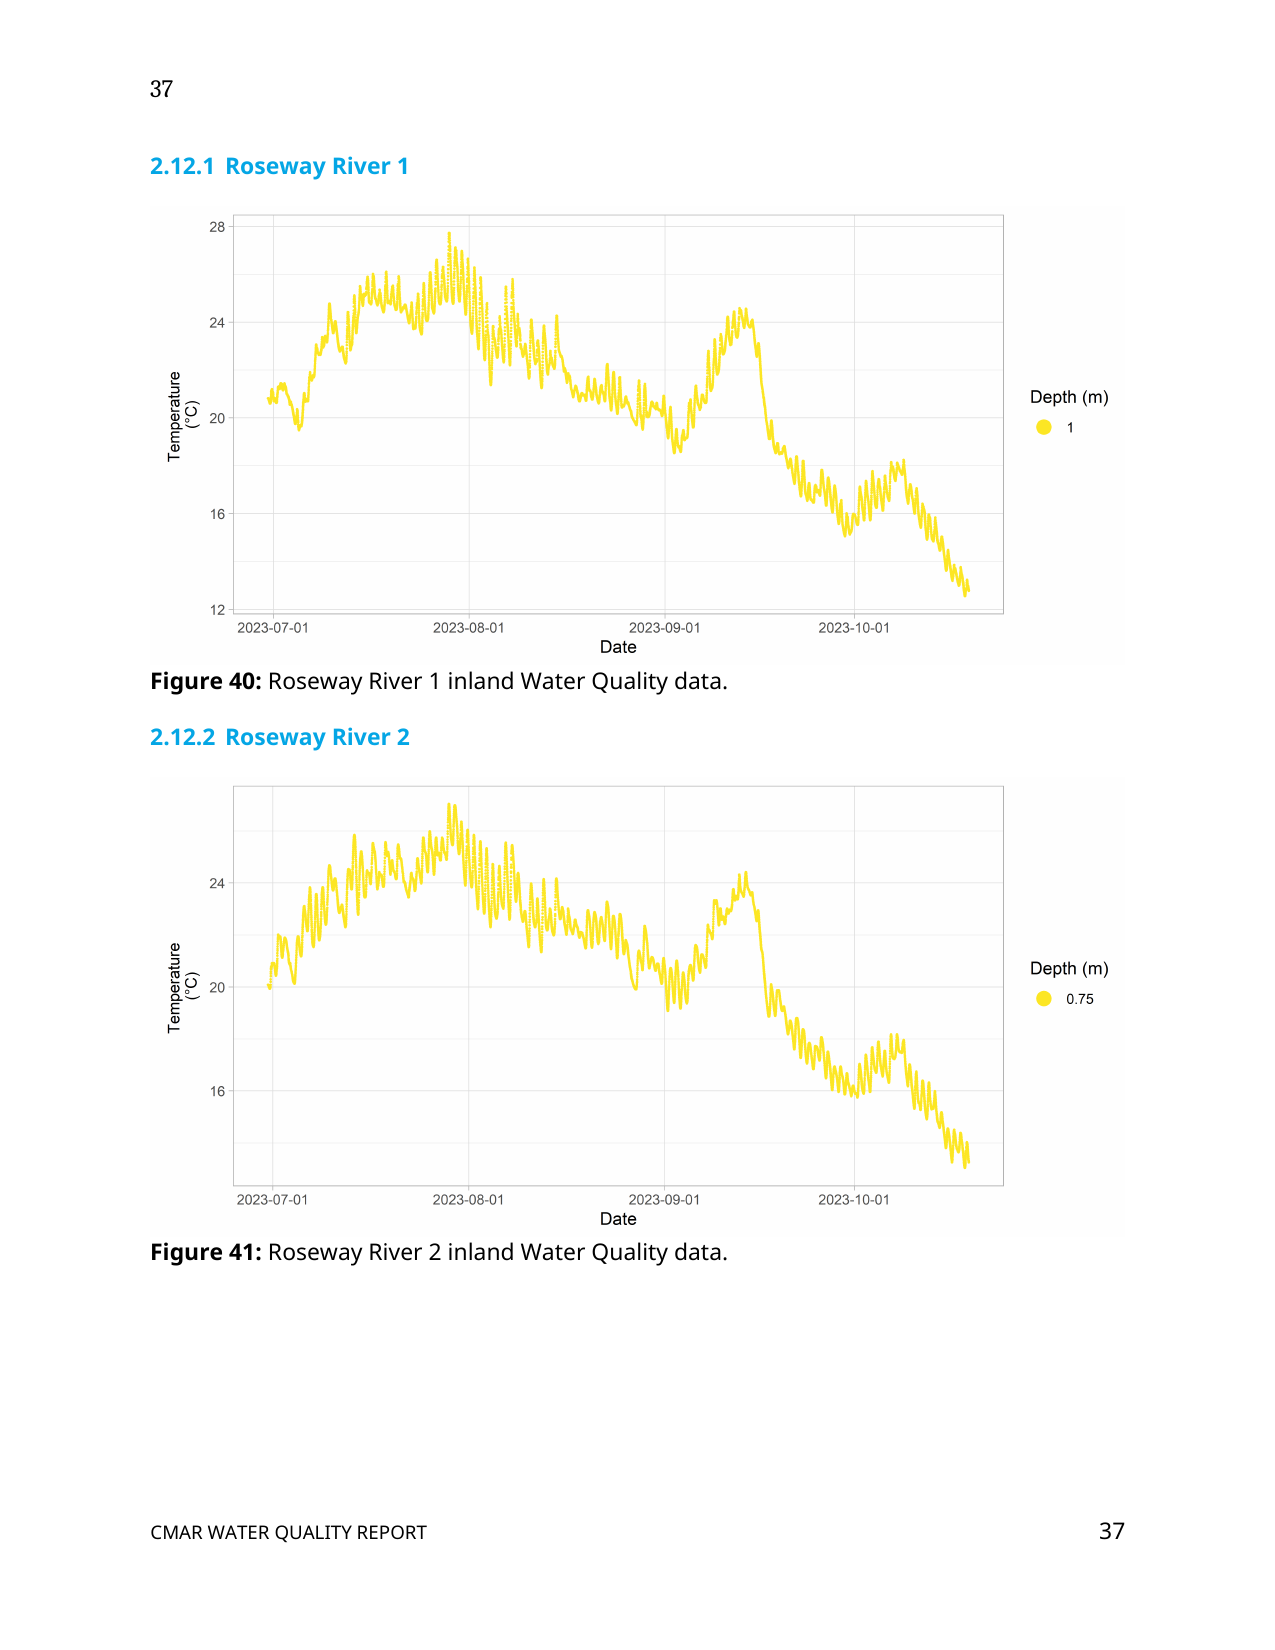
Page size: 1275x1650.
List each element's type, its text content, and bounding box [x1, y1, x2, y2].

subtitle Roseway River 2 [150, 721, 1125, 752]
subtitle Roseway River 1 [150, 150, 1125, 181]
picture [150, 206, 1125, 665]
text Figure 40: Roseway River 1 inland Water Quality data. [150, 665, 1125, 696]
text Figure 41: Roseway River 2 inland Water Quality data. [150, 1237, 1125, 1267]
picture [150, 777, 1125, 1237]
